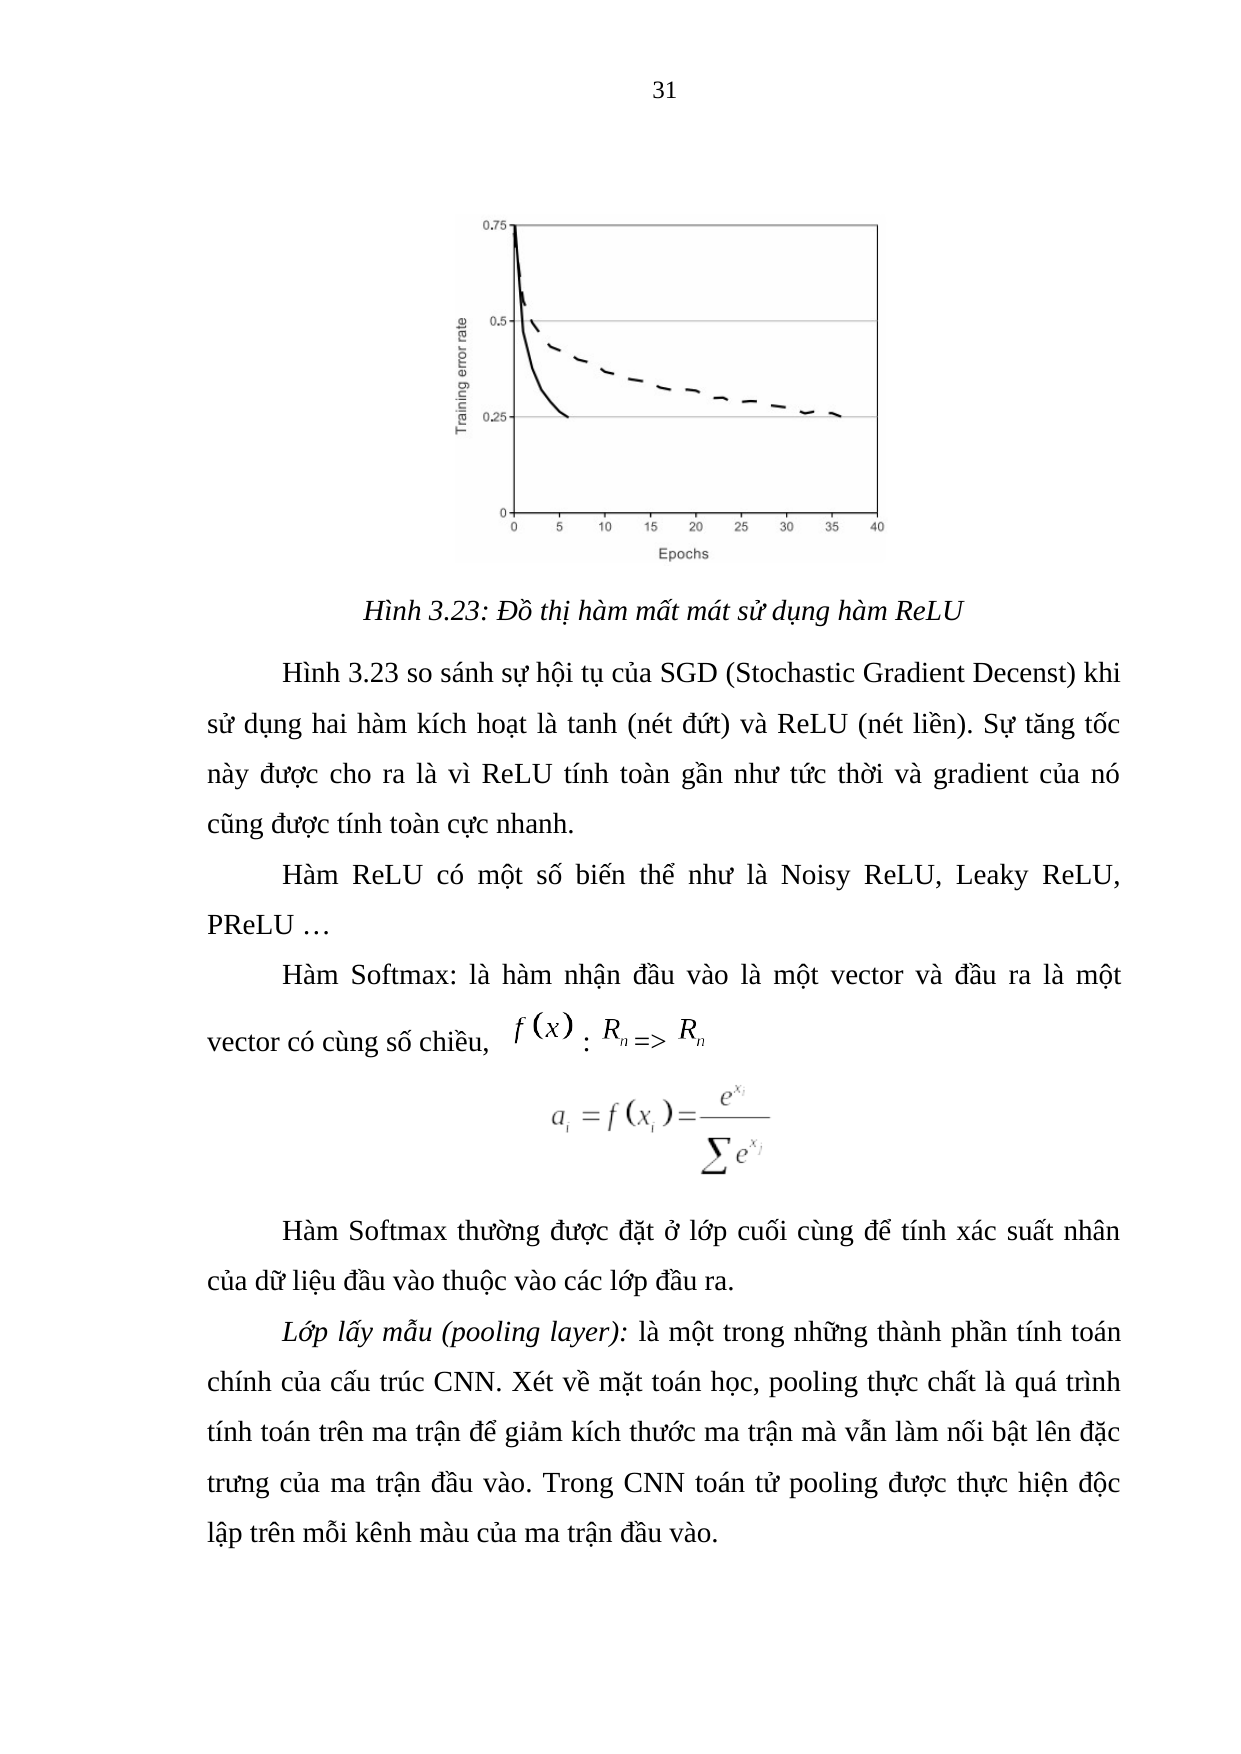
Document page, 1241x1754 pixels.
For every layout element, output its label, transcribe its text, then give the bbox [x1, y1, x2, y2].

text Hàm Softmax thường được đặt ở lớp cuối cùng để tính xác suất nhân của dữ liệu đầu vào thuộc vào các lớp đầu ra. [207, 1213, 1122, 1297]
text Lớp lấy mẫu (pooling layer): là một trong những thành phần tính toán chính của cấu trúc CNN. Xét về mặt toán học, pooling thực chất là quá trình tính toán trên ma trận để giảm kích thước ma trận mà vẫn làm nối bật lên đặc trưng của ma trận đầu vào. Trong CNN toán tử pooling được thực hiện độc lập trên mỗi kênh màu của ma trận đầu vào. [207, 1314, 1122, 1549]
text Hàm ReLU có một số biến thể như là Noisy ReLU, Leaky ReLU, PReLU … [207, 857, 1122, 941]
text Hàm Softmax: là hàm nhận đầu vào là một vector và đầu ra là một vector có cùng số chiều, : => [207, 957, 1122, 1057]
picture [438, 206, 890, 566]
